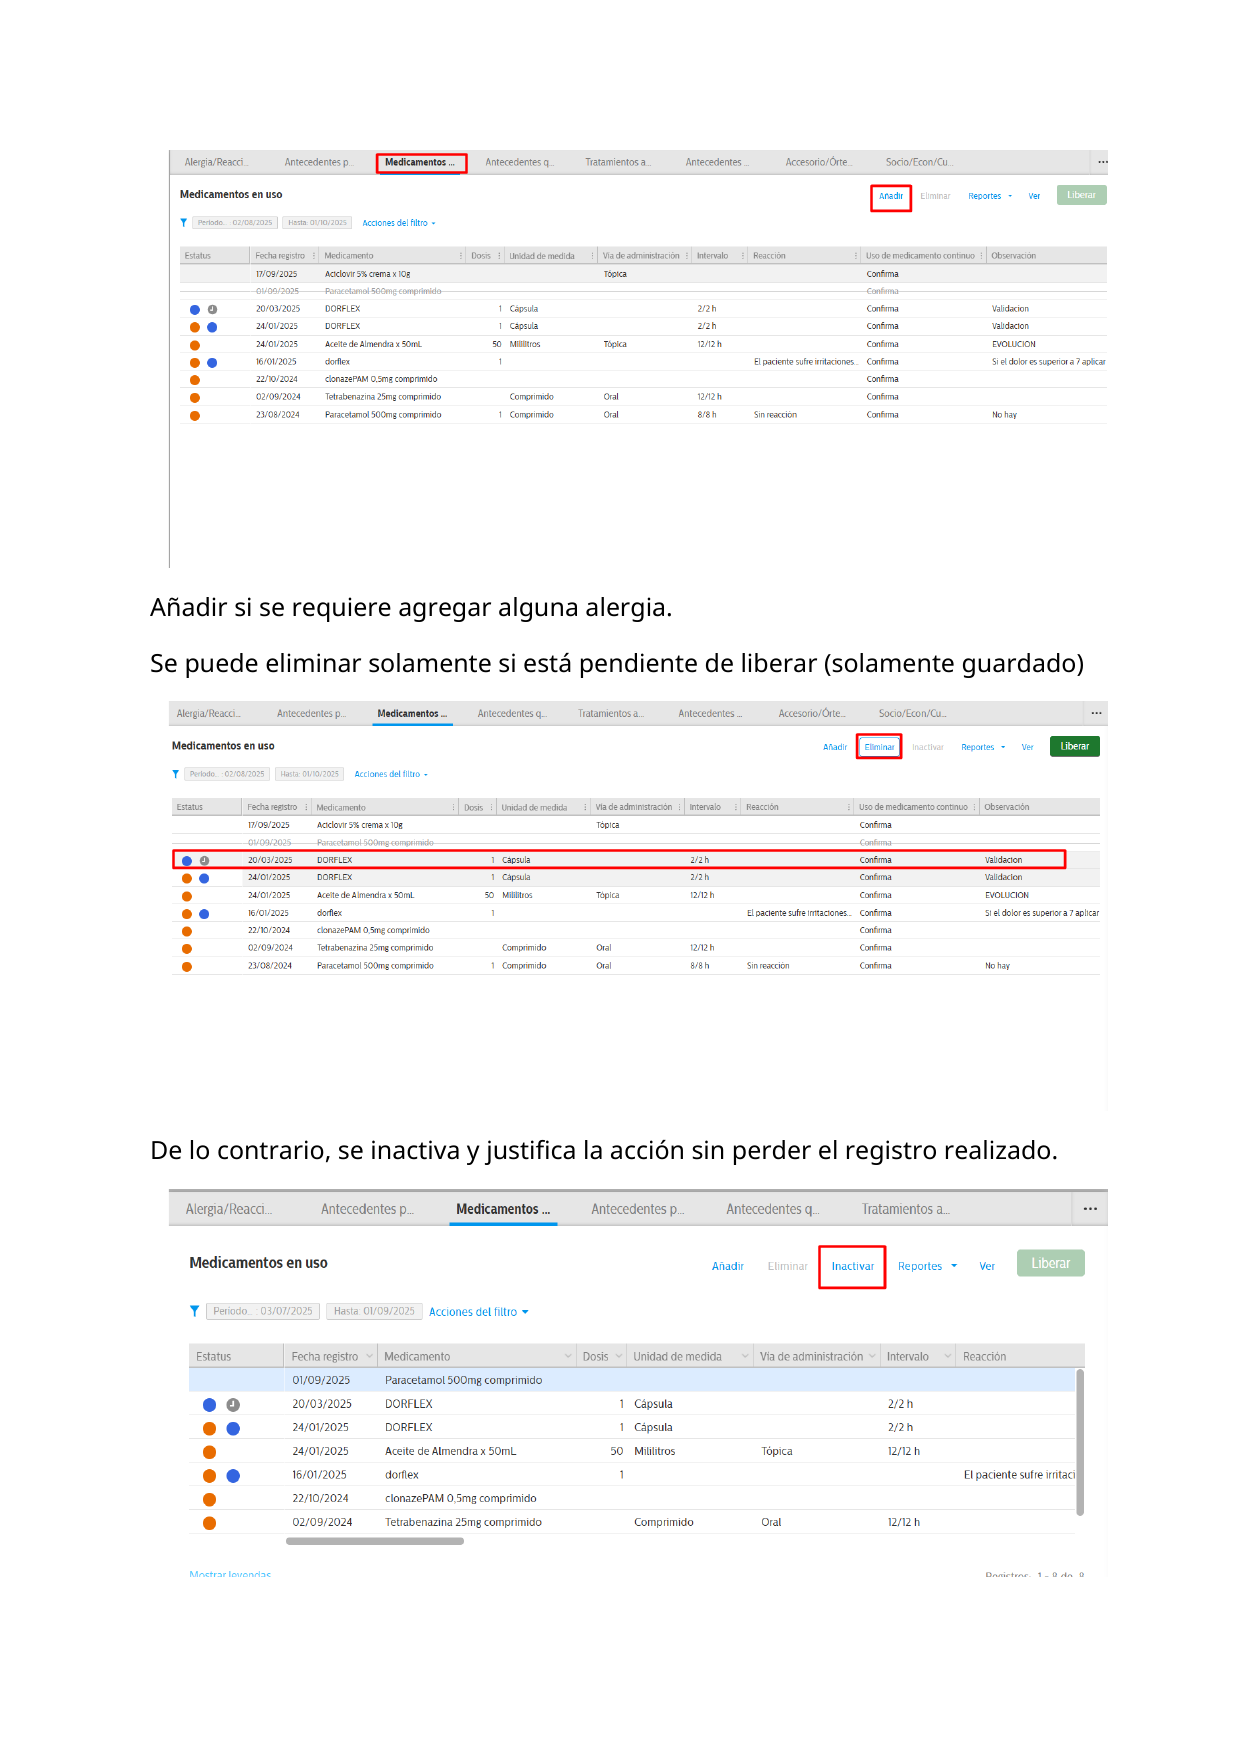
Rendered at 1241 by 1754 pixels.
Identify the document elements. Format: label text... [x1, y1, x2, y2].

text De lo contrario, se inactiva y justifica la acción sin perder el registro realizado. [150, 1133, 1090, 1167]
text Añadir si se requiere agregar alguna alergia. [150, 589, 1090, 623]
text Se puede eliminar solamente si está pendiente de liberar (solamente guardado) [150, 645, 1090, 679]
